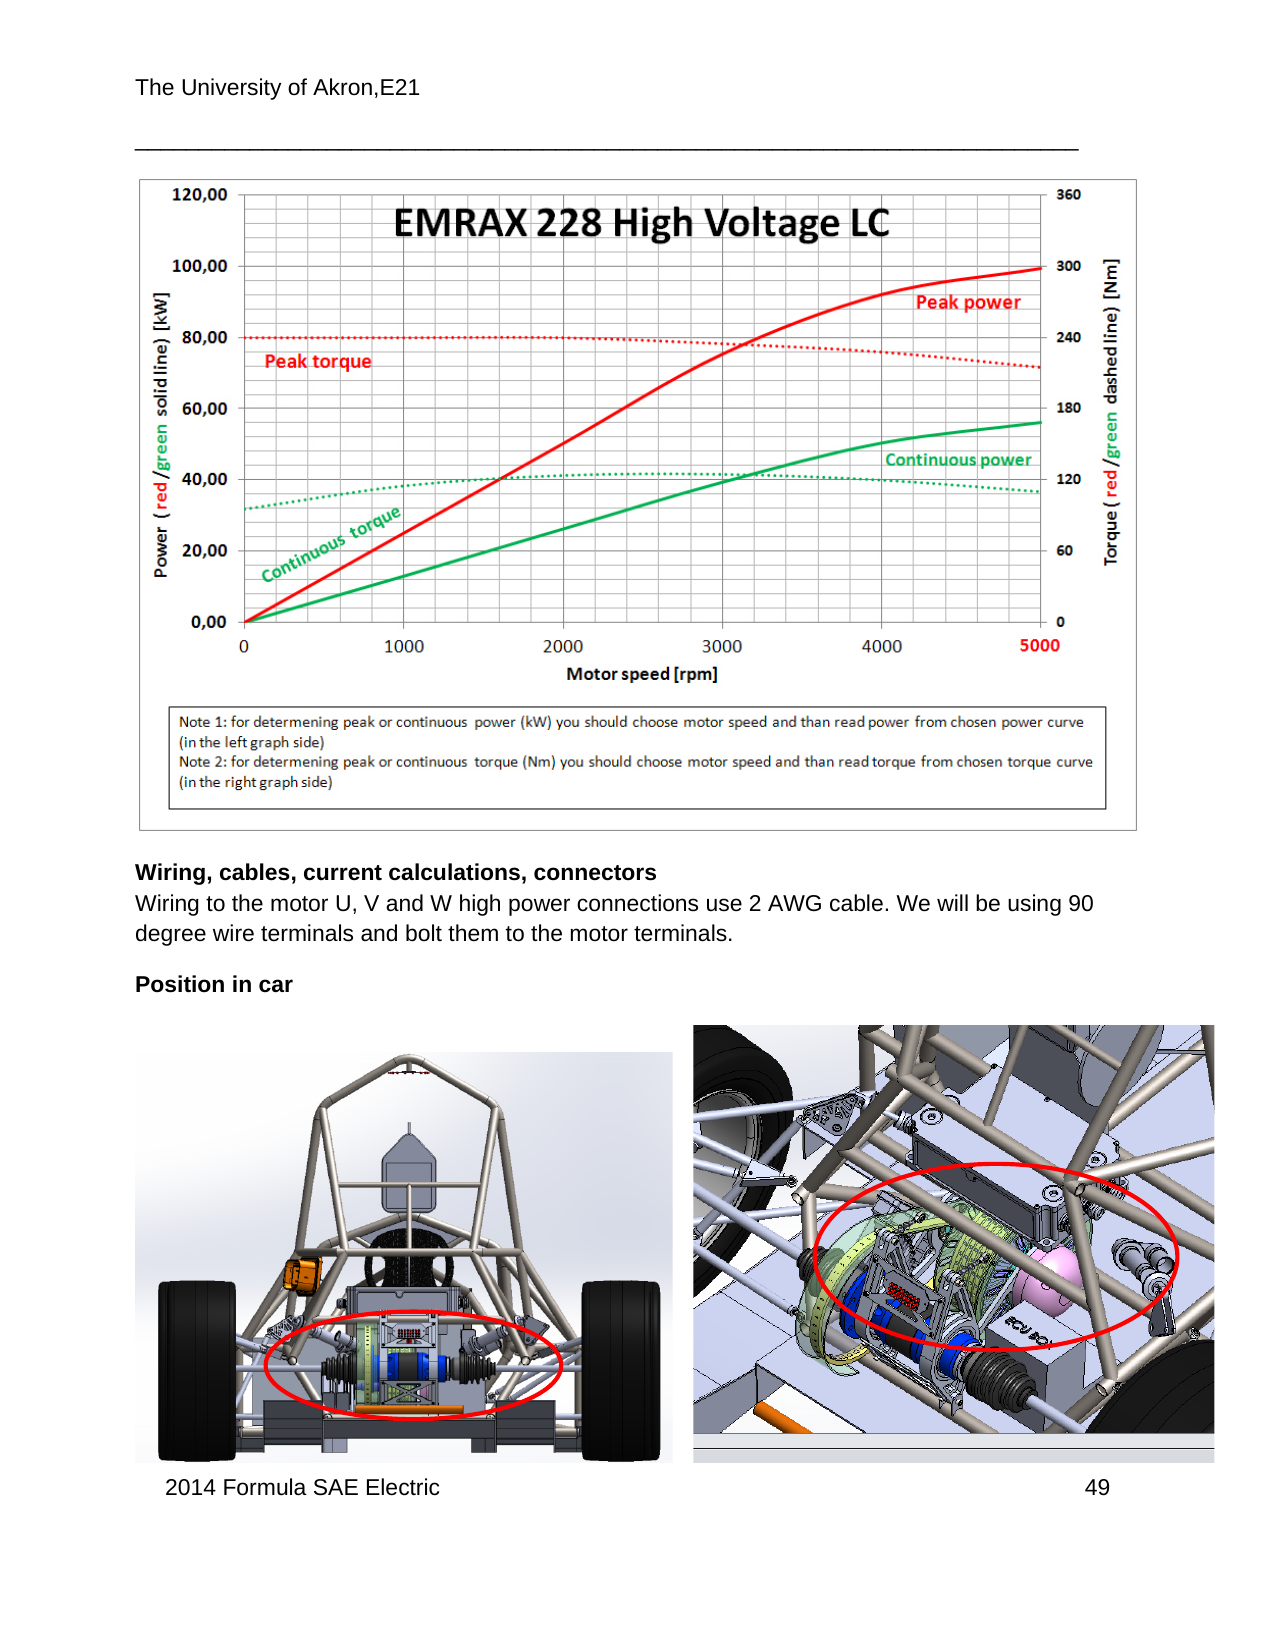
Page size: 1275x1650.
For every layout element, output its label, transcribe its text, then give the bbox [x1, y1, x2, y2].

picture [693, 1025, 1215, 1463]
picture [135, 175, 1140, 835]
subtitle Position in car [135, 971, 1140, 997]
picture [135, 1052, 673, 1463]
text Wiring to the motor U, V and W high power connections use 2 AWG cable. We will be using 90 degree wire terminals and bolt them to the motor terminals. [135, 889, 1140, 946]
subtitle Wiring, cables, current calculations, connectors [135, 859, 1140, 886]
